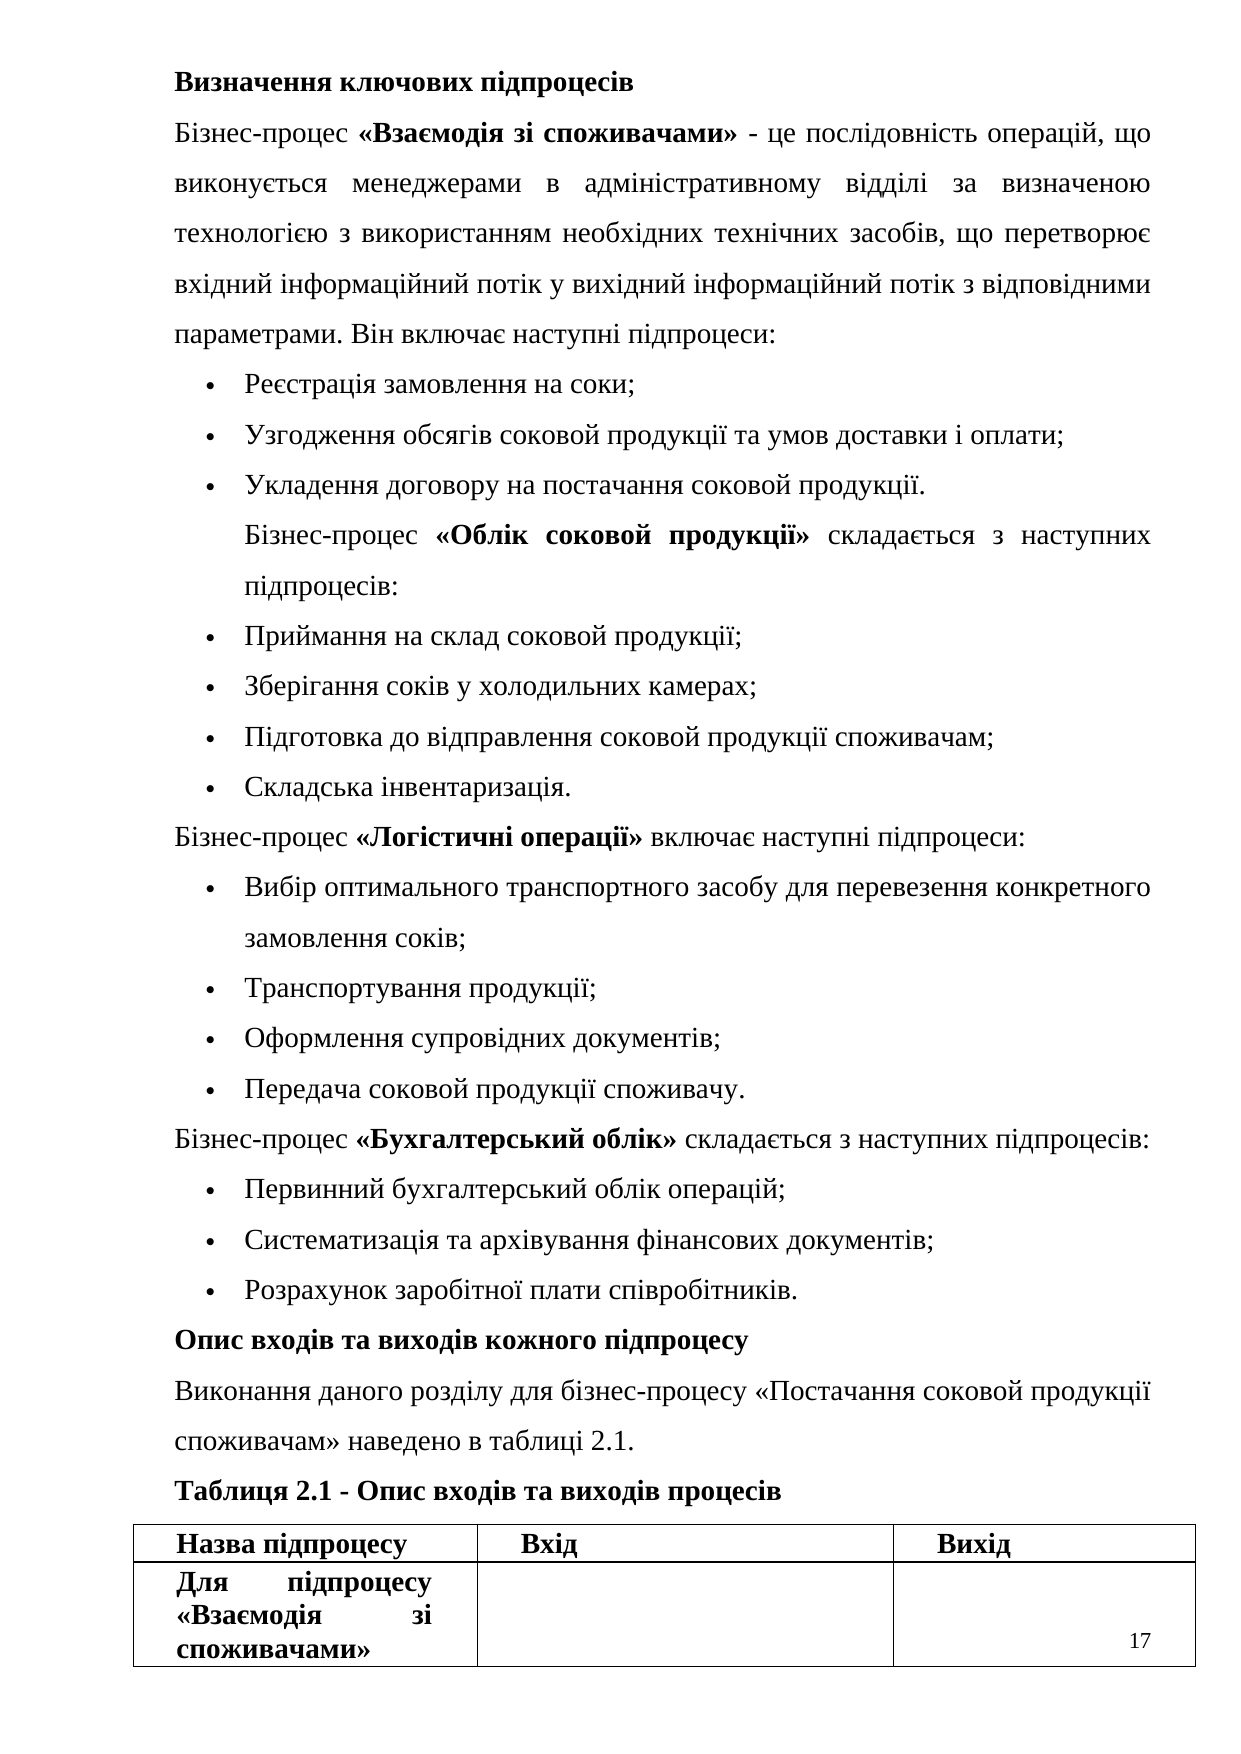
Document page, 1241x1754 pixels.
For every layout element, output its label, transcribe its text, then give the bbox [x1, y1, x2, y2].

text Опис входів та виходів кожного підпроцесу [174, 1322, 1152, 1356]
text Бізнес-процес «Облік соковой продукції» складається з наступних підпроцесів: [244, 517, 1152, 601]
list Розрахунок заробітної плати співробітників. [207, 1272, 1152, 1306]
list Укладення договору на постачання соковой продукції. [207, 467, 1152, 501]
text Бізнес-процес «Бухгалтерський облік» складається з наступних підпроцесів: [174, 1121, 1152, 1155]
text Виконання даного розділу для бізнес-процесу «Постачання соковой продукції споживачам» наведено в таблиці 2.1. [174, 1373, 1152, 1457]
list Первинний бухгалтерський облік операцій; [207, 1171, 1152, 1205]
list Приймання на склад соковой продукції; [207, 618, 1152, 652]
list Вибір оптимального транспортного засобу для перевезення конкретного замовлення соків; [207, 869, 1152, 953]
table_cell [894, 1563, 1195, 1666]
table_header Вхід [478, 1525, 893, 1561]
text Бізнес-процес «Взаємодія зі споживачами» - це послідовність операцій, що виконується менеджерами в адміністративному відділі за визначеною технологією з використанням необхідних технічних засобів, що перетворює вхідний інформаційний потік у вихідний інформаційний потік з відповідними параметрами. Він включає наступні підпроцеси: [174, 115, 1152, 350]
list Узгодження обсягів соковой продукції та умов доставки і оплати; [207, 417, 1152, 450]
list Зберігання соків у холодильних камерах; [207, 668, 1152, 702]
list Транспортування продукції; [207, 970, 1152, 1004]
table_cell Для підпроцесу «Взаємодія зі споживачами» [134, 1563, 477, 1666]
table_cell [478, 1563, 893, 1666]
list Реєстрація замовлення на соки; [207, 366, 1152, 400]
text Таблиця 2.1 - Опис входів та виходів процесів [174, 1473, 1152, 1507]
list Складська інвентаризація. [207, 769, 1152, 802]
text Визначення ключових підпроцесів [174, 64, 1152, 98]
list Передача соковой продукції споживачу. [207, 1071, 1152, 1104]
list Підготовка до відправлення соковой продукції споживачам; [207, 719, 1152, 752]
list Оформлення супровідних документів; [207, 1021, 1152, 1054]
list Систематизація та архівування фінансових документів; [207, 1222, 1152, 1255]
text Бізнес-процес «Логістичні операції» включає наступні підпроцеси: [174, 819, 1152, 853]
table_header Вихід [894, 1525, 1195, 1561]
table_header Назва підпроцесу [134, 1525, 477, 1561]
